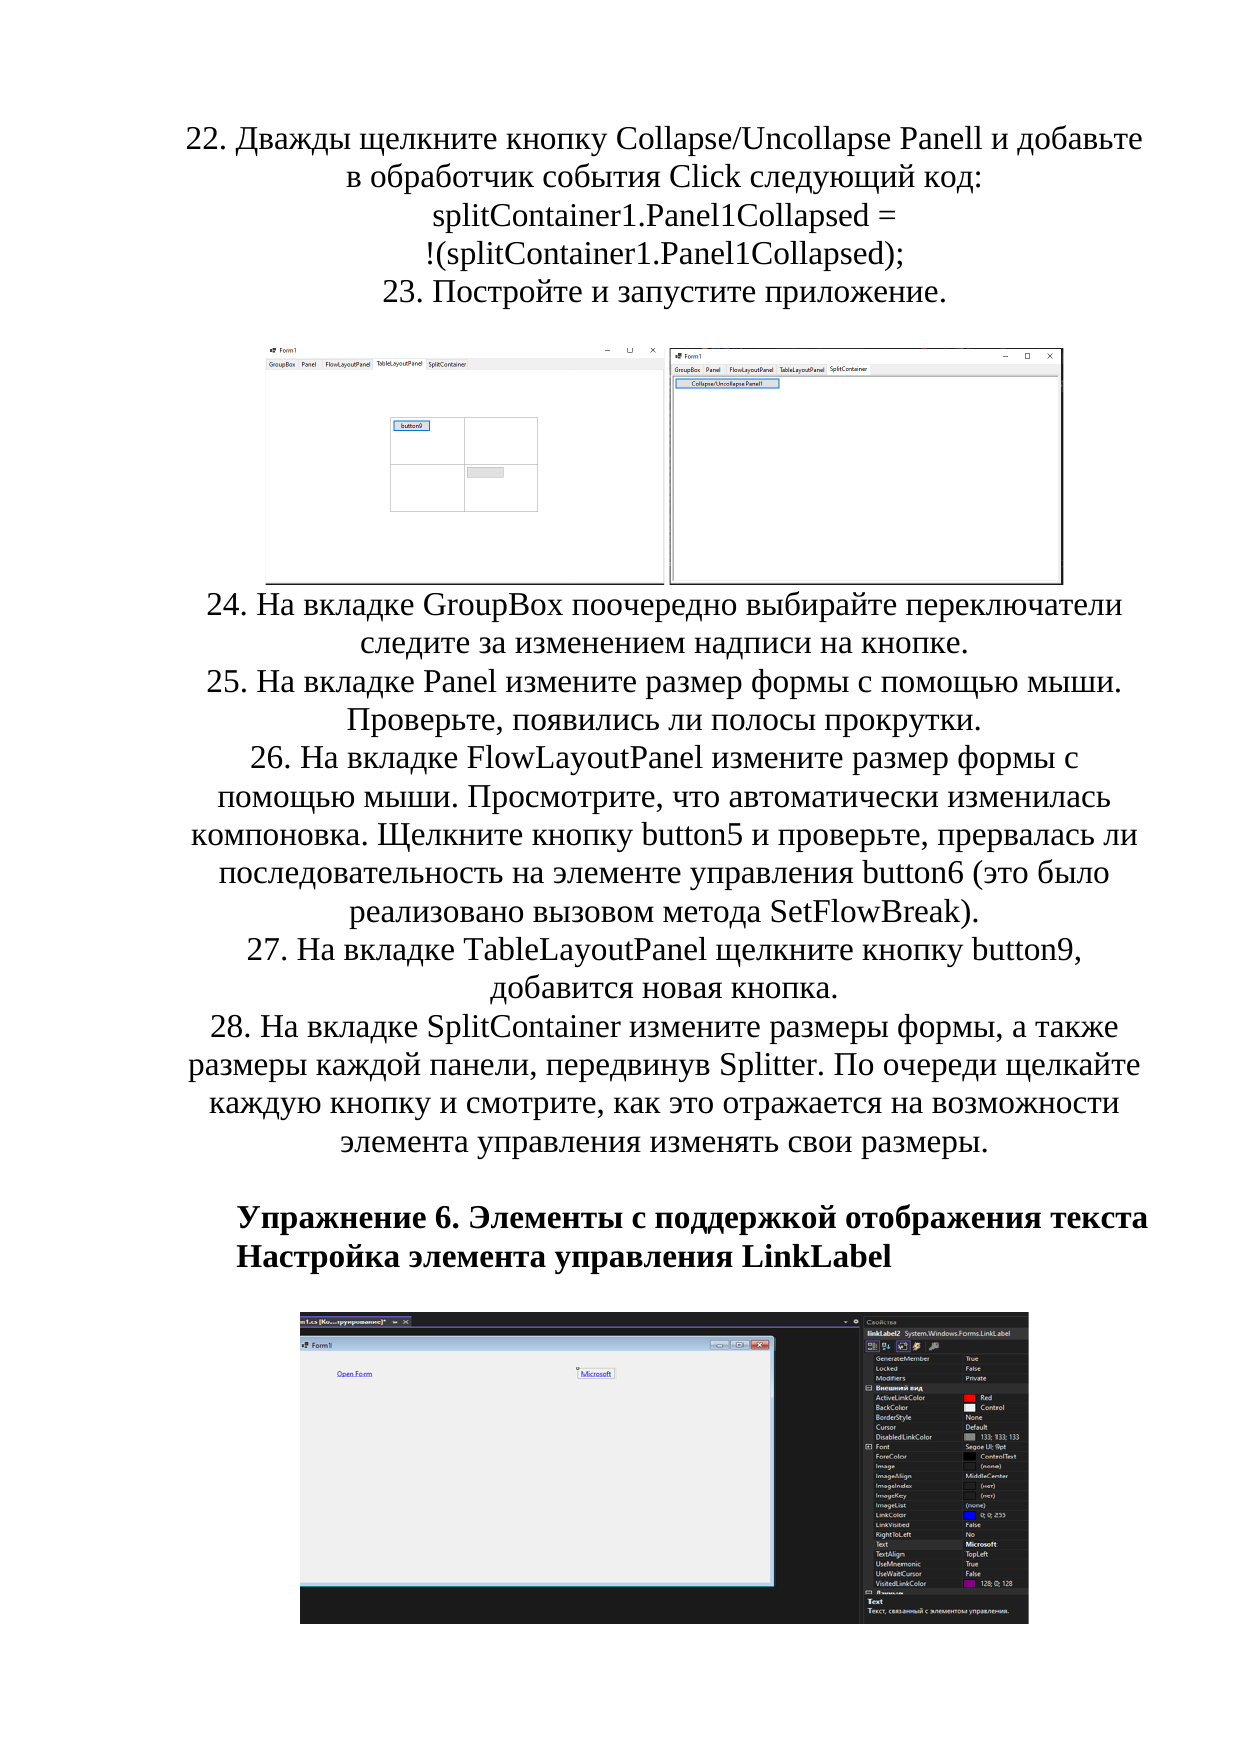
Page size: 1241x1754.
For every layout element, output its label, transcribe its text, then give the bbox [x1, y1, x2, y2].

text Упражнение 6. Элементы с поддержкой отображения текста [177, 1198, 1152, 1236]
picture [669, 348, 1064, 585]
text !(splitContainer1.Panel1Collapsed); [177, 233, 1152, 271]
text следите за изменением надписи на кнопке. [177, 623, 1152, 661]
text 26. На вкладке FlowLayoutPanel измените размер формы с помощью мыши. Просмотрите, что автоматически изменилась компоновка. Щелкните кнопку button5 и проверьте, прервалась ли последовательность на элементе управления button6 (это было реализовано вызовом метода SetFlowBreak). [177, 738, 1152, 929]
text Настройка элемента управления LinkLabel [177, 1236, 1152, 1274]
text 25. На вкладке Panel измените размер формы с помощью мыши. Проверьте, появились ли полосы прокрутки. [177, 661, 1152, 738]
text 23. Постройте и запустите приложение. [177, 271, 1152, 310]
text 28. На вкладке SplitContainer измените размеры формы, а также [177, 1006, 1152, 1044]
text 27. На вкладке TableLayoutPanel щелкните кнопку button9, добавится новая кнопка. [177, 929, 1152, 1006]
text 24. На вкладке GroupBox поочередно выбирайте переключатели [177, 584, 1152, 623]
picture [265, 348, 665, 585]
text размеры каждой панели, передвинув Splitter. По очереди щелкайте каждую кнопку и смотрите, как это отражается на возможности элемента управления изменять свои размеры. [177, 1044, 1152, 1159]
text 22. Дважды щелкните кнопку Collapse/Uncollapse Panell и добавьте в обработчик события Click следующий код: [177, 118, 1152, 195]
picture [300, 1312, 1029, 1624]
text splitContainer1.Panel1Collapsed = [177, 195, 1152, 233]
